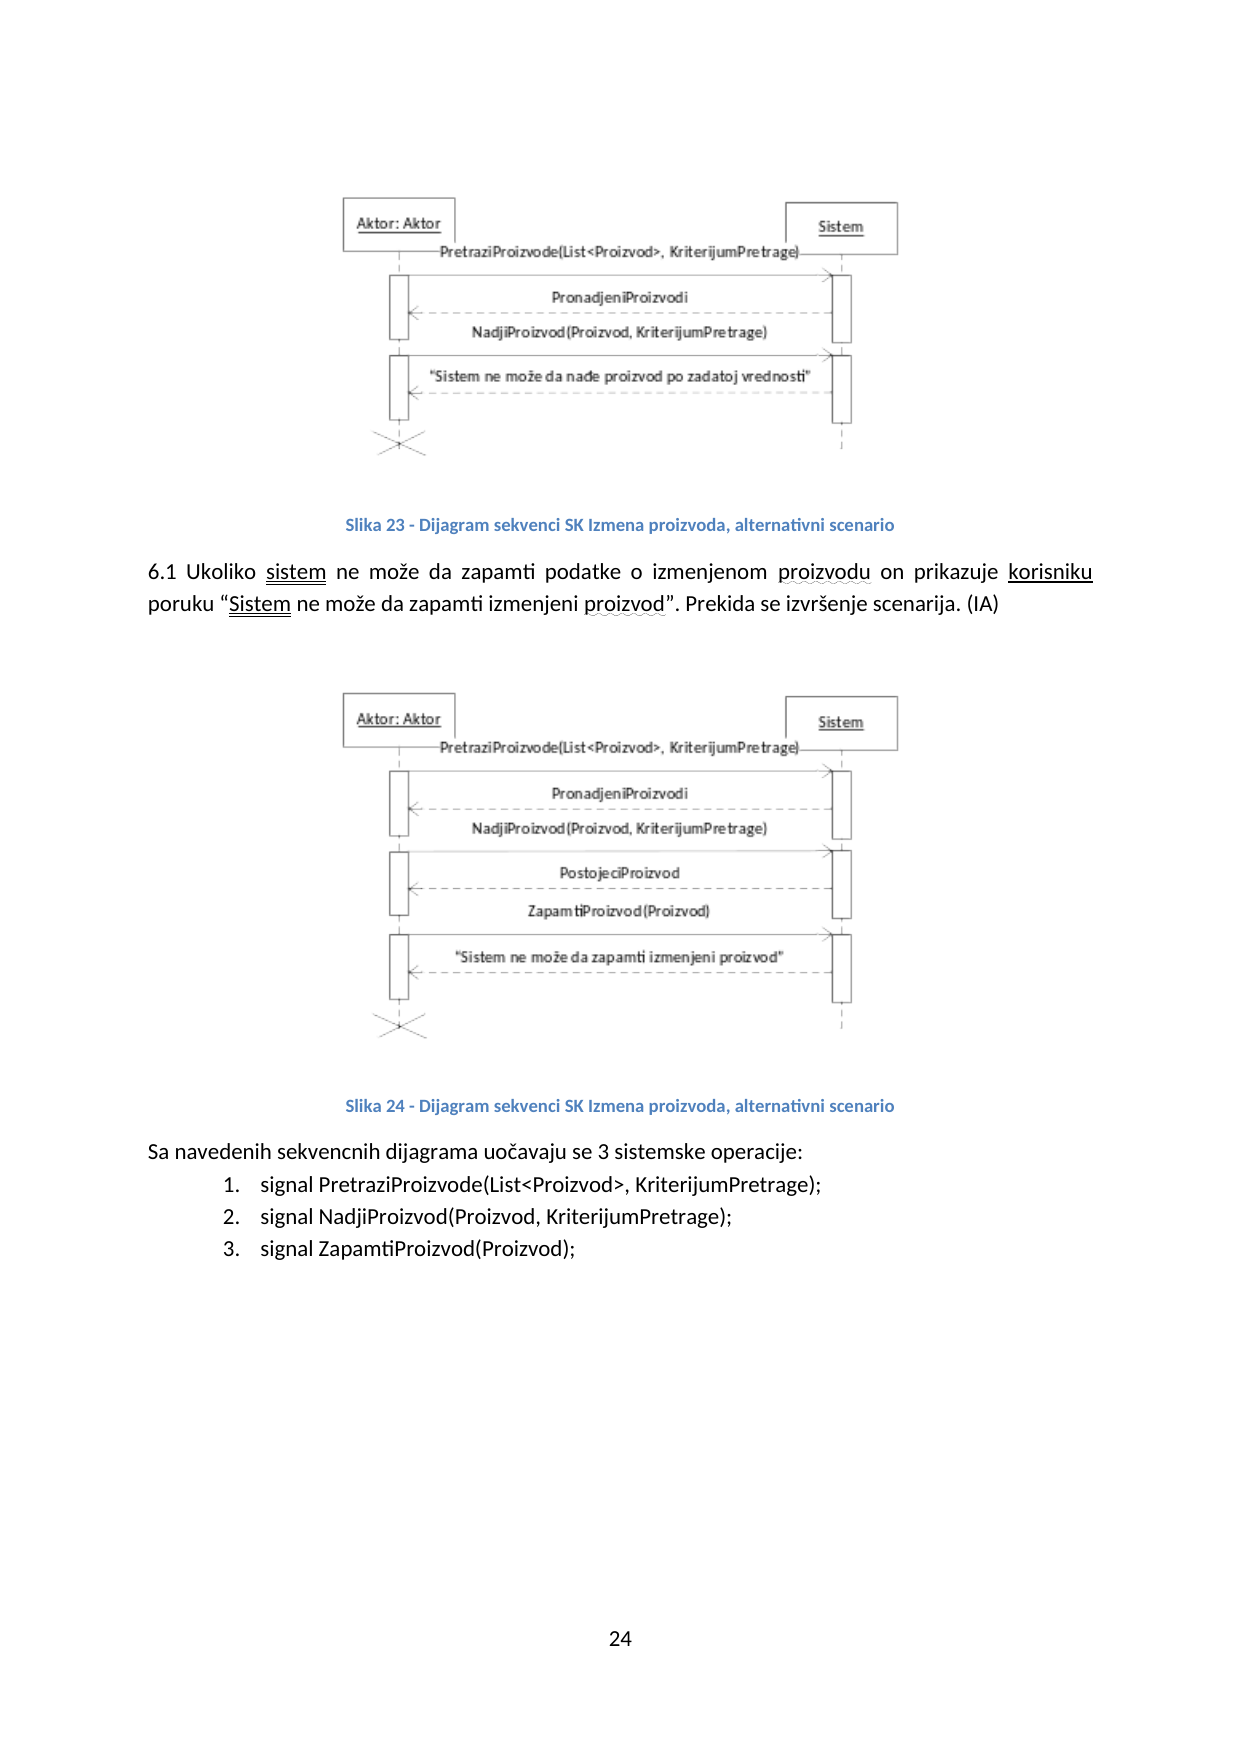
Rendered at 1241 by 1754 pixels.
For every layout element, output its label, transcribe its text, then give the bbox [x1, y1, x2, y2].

list signal ZapamtiProizvod(Proizvod); [223, 1234, 1093, 1262]
text Sa navedenih sekvencnih dijagrama uočavaju se 3 sistemske operacije: [148, 1137, 1093, 1166]
list signal NadjiProizvod(Proizvod, KriterijumPretrage); [223, 1202, 1093, 1230]
list signal PretraziProizvode(List<Proizvod>, KriterijumPretrage); [223, 1170, 1093, 1198]
text 6.1 Ukoliko sistem ne može da zapamti podatke o izmenjenom proizvodu on prikazuje korisniku poruku “Sistem ne može da zapamti izmenjeni proizvod”. Prekida se izvršenje scenarija. (IA) [148, 557, 1093, 617]
